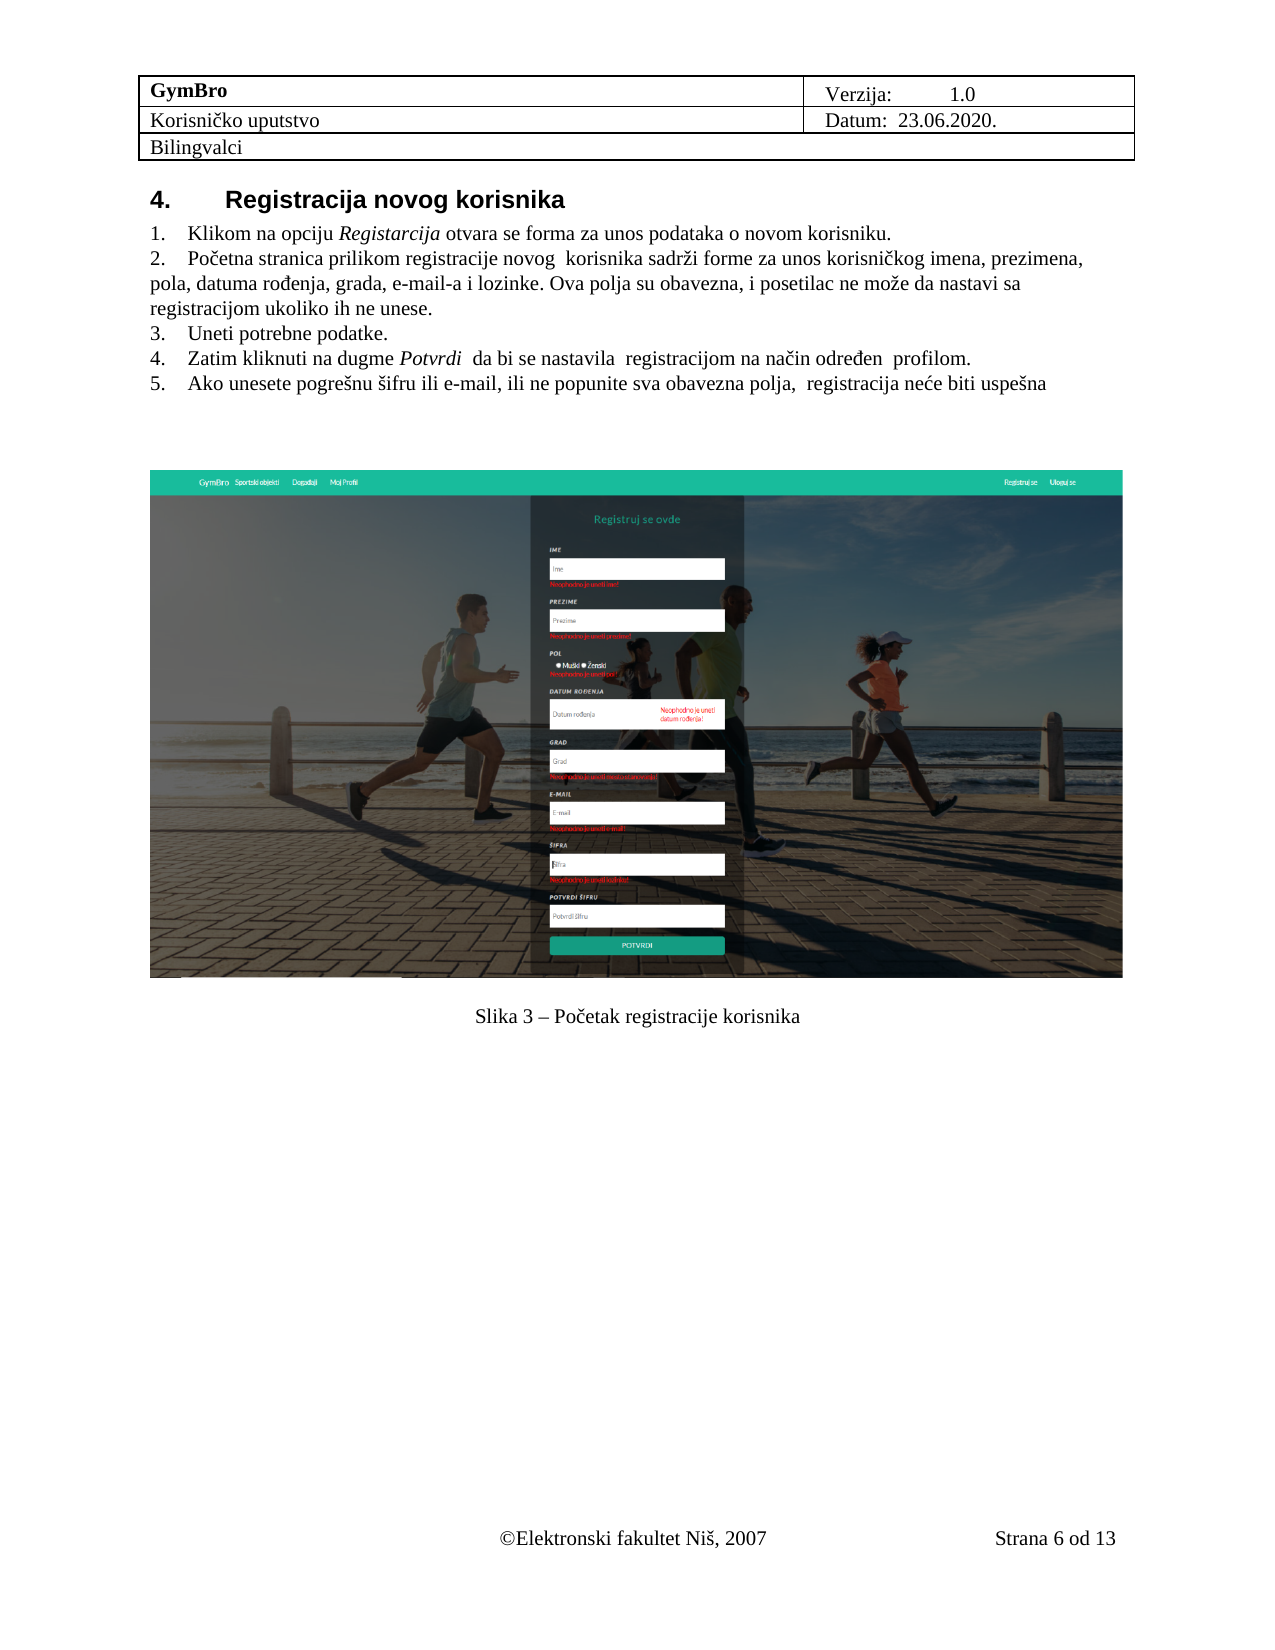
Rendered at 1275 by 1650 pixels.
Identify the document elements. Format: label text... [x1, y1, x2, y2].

text Slika 3 – Početak registracije korisnika [150, 1003, 1125, 1028]
subtitle Registracija novog korisnika [150, 185, 1125, 214]
list Klikom na opciju Registarcija otvara se forma za unos podataka o novom korisniku. [150, 220, 1125, 245]
list Ako unesete pogrešnu šifru ili e-mail, ili ne popunite sva obavezna polja, registracija neće biti uspešna [150, 370, 1125, 395]
list Zatim kliknuti na dugme Potvrdi da bi se nastavila registracijom na način određen profilom. [150, 345, 1125, 370]
picture [150, 470, 1123, 978]
list Uneti potrebne podatke. [150, 320, 1125, 345]
list Početna stranica prilikom registracije novog korisnika sadrži forme za unos korisničkog imena, prezimena, pola, datuma rođenja, grada, e-mail-a i lozinke. Ova polja su obavezna, i posetilac ne može da nastavi sa registracijom ukoliko ih ne unese. [150, 245, 1125, 320]
